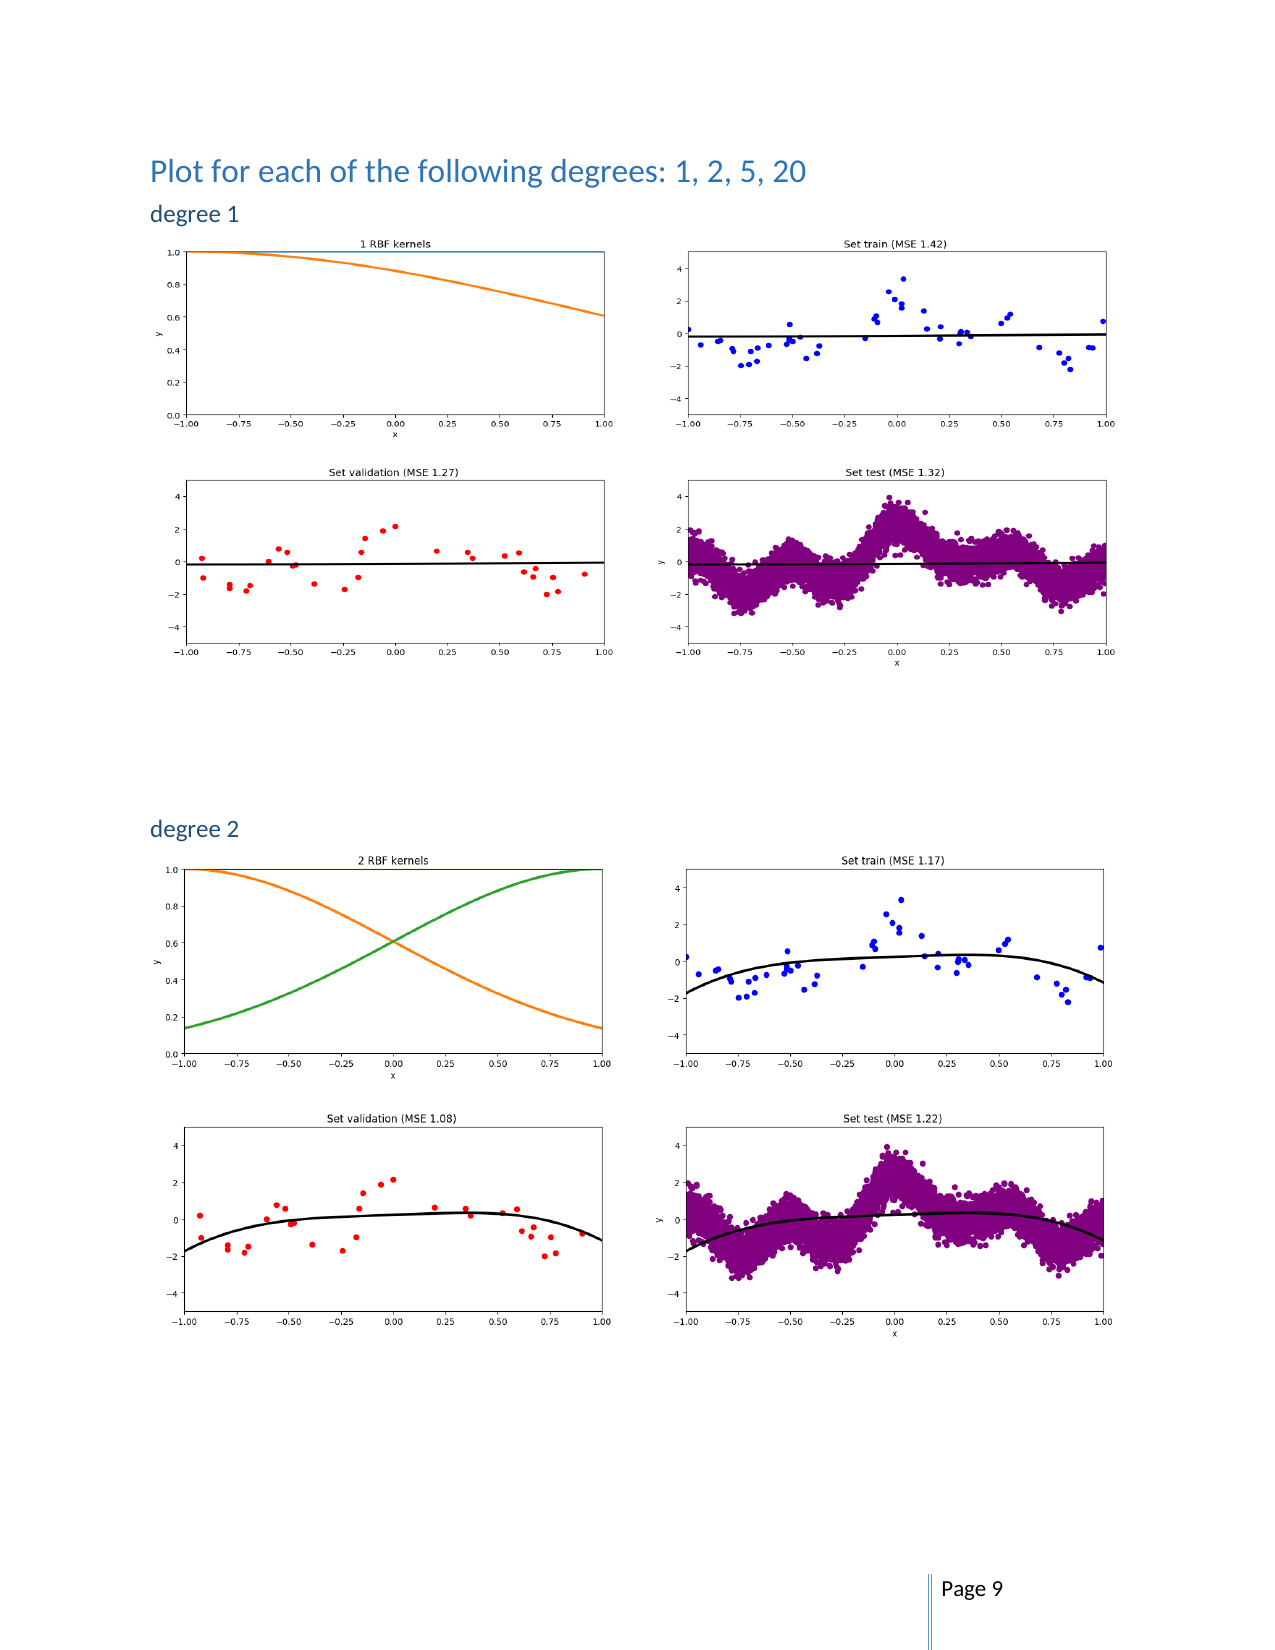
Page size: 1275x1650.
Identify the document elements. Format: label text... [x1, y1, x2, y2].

subtitle degree 2 [150, 813, 1125, 844]
subtitle Plot for each of the following degrees: 1, 2, 5, 20 [150, 150, 1125, 191]
subtitle degree 1 [150, 198, 1125, 231]
picture [150, 846, 1125, 1340]
picture [150, 231, 1125, 670]
